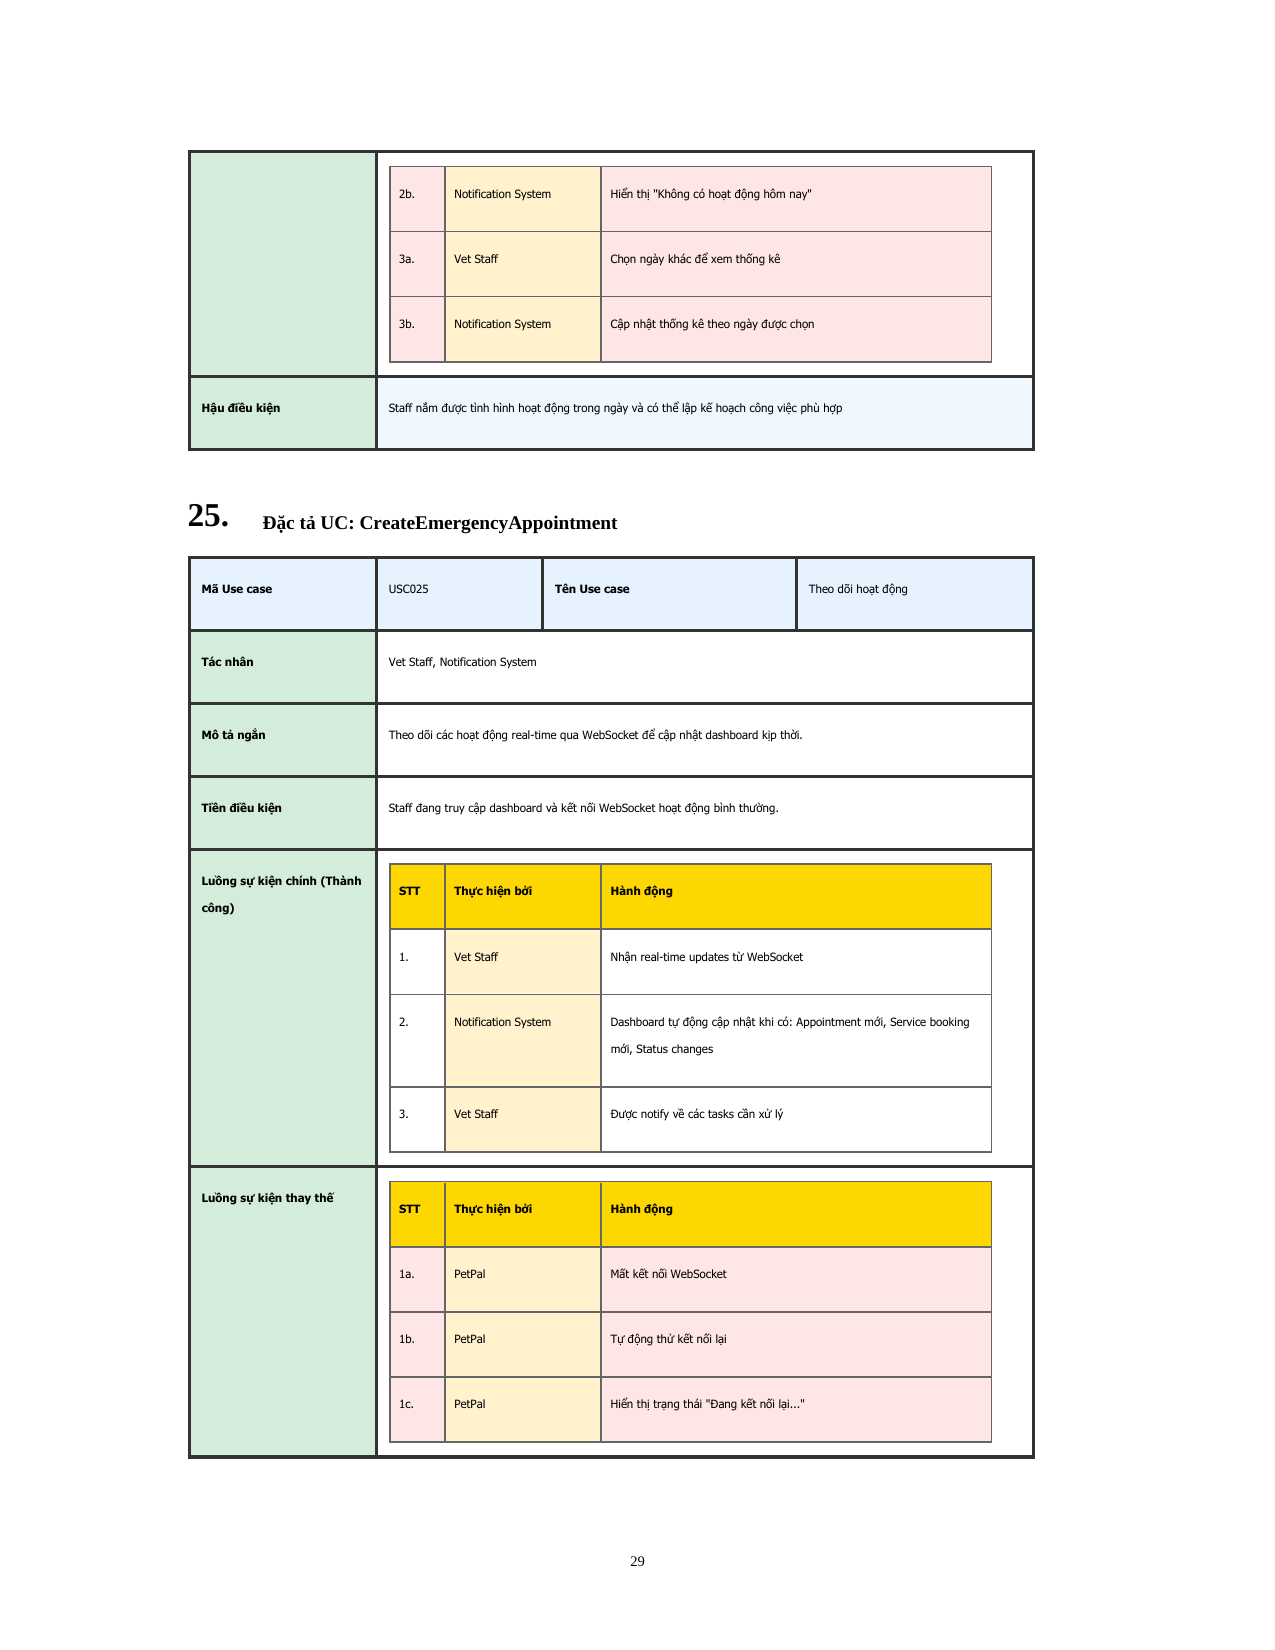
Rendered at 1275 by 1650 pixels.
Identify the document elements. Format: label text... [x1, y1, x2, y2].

table_cell Luồng sự kiện chính (Thành công) [191, 851, 375, 1165]
table_cell [378, 153, 1032, 375]
table_cell [378, 1168, 1032, 1455]
table_cell Vet Staff, Notification System [378, 632, 1032, 702]
table_cell Theo dõi các hoạt động real-time qua WebSocket để cập nhật dashboard kịp thời. [378, 705, 1032, 775]
table_cell Tiền điều kiện [191, 778, 375, 848]
table_header Theo dõi hoạt động [798, 559, 1032, 629]
table_header USC025 [378, 559, 541, 629]
list Đặc tả UC: CreateEmergencyAppointment [187, 495, 1087, 533]
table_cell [191, 153, 375, 375]
table_cell Staff đang truy cập dashboard và kết nối WebSocket hoạt động bình thường. [378, 778, 1032, 848]
table_cell Tác nhân [191, 632, 375, 702]
table_cell Staff nắm được tình hình hoạt động trong ngày và có thể lập kế hoạch công việc phù hợp [378, 378, 1032, 448]
table_cell Mô tả ngắn [191, 705, 375, 775]
table_header Mã Use case [191, 559, 375, 629]
table_header Tên Use case [544, 559, 795, 629]
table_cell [191, 1168, 375, 1455]
table_cell [378, 851, 1032, 1165]
table_cell Hậu điều kiện [191, 378, 375, 448]
